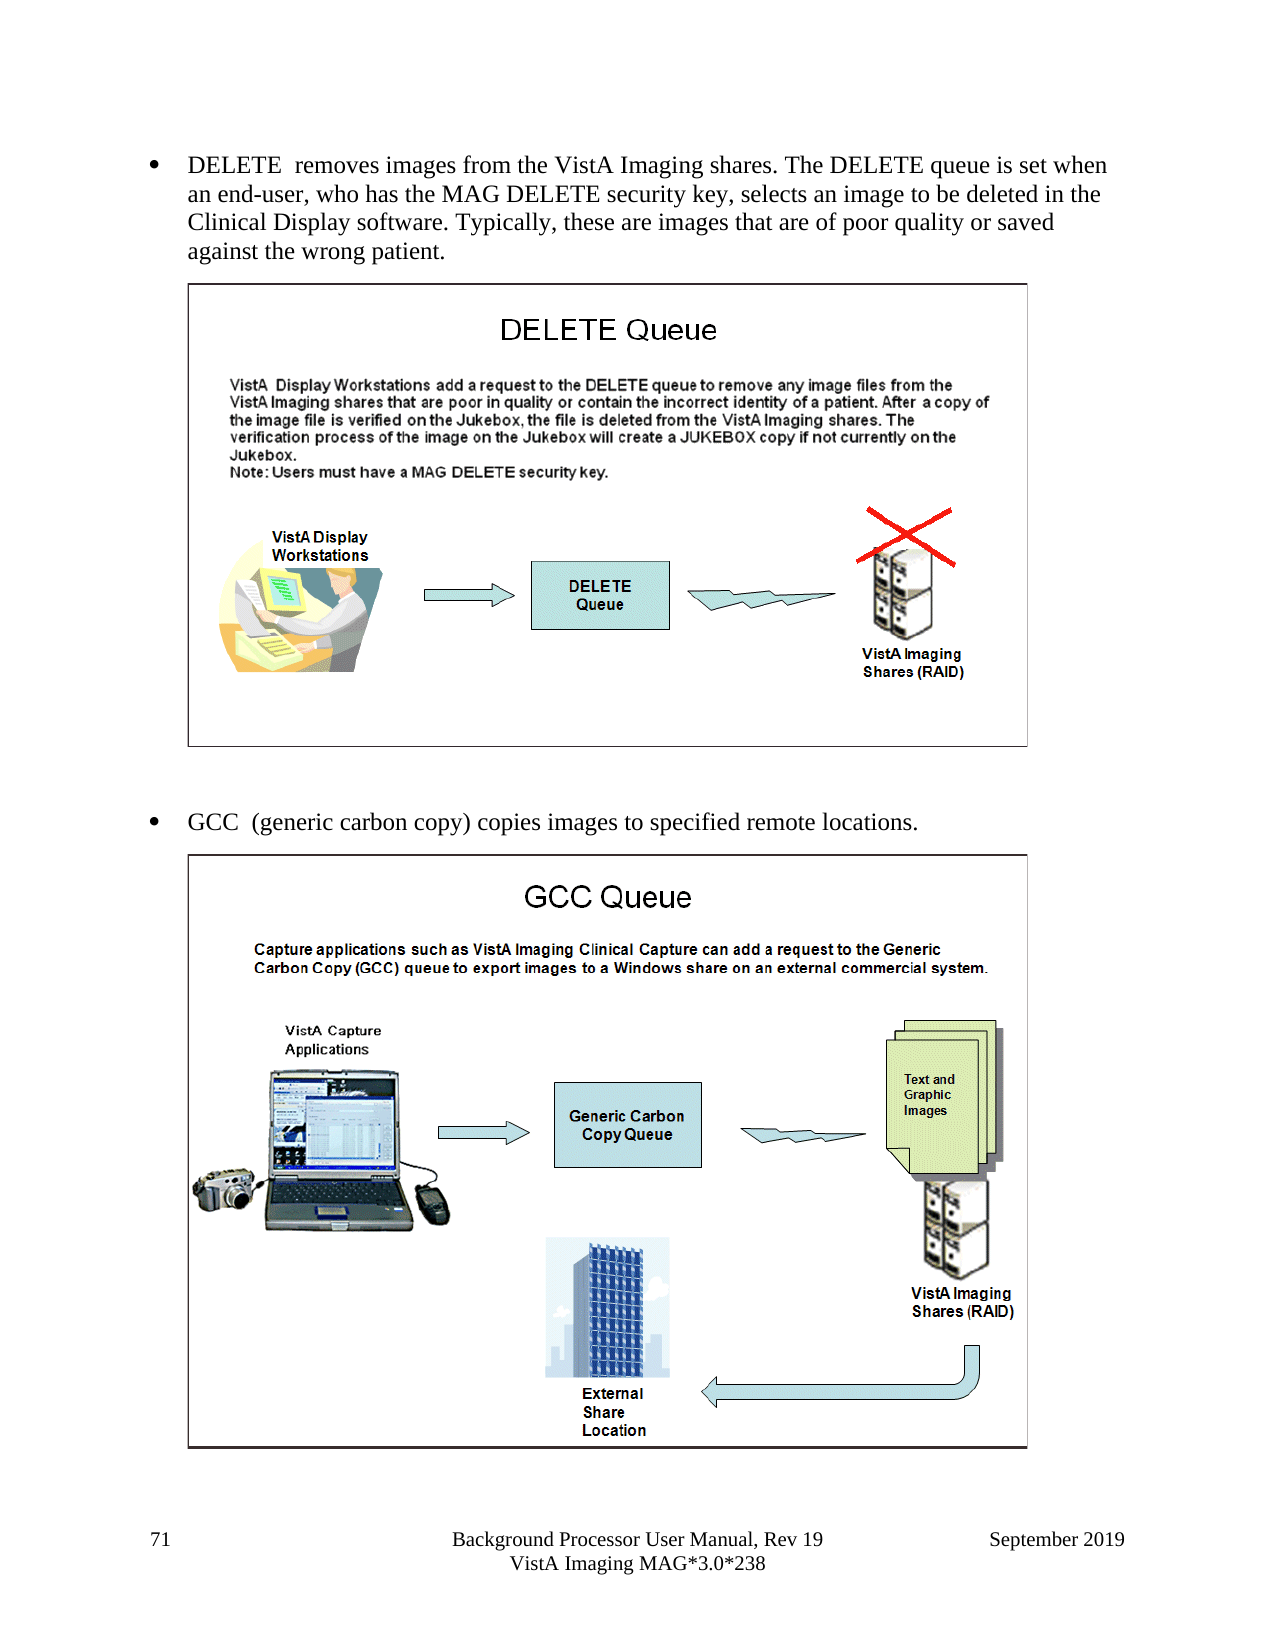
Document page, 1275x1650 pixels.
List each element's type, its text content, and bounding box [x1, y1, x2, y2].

list DELETE removes images from the VistA Imaging shares. The DELETE queue is set when an end-user, who has the MAG DELETE security key, selects an image to be deleted in the Clinical Display software. Typically, these are images that are of poor quality or saved against the wrong patient. [150, 150, 1125, 265]
list GCC (generic carbon copy) copies images to specified remote locations. [150, 807, 1125, 836]
